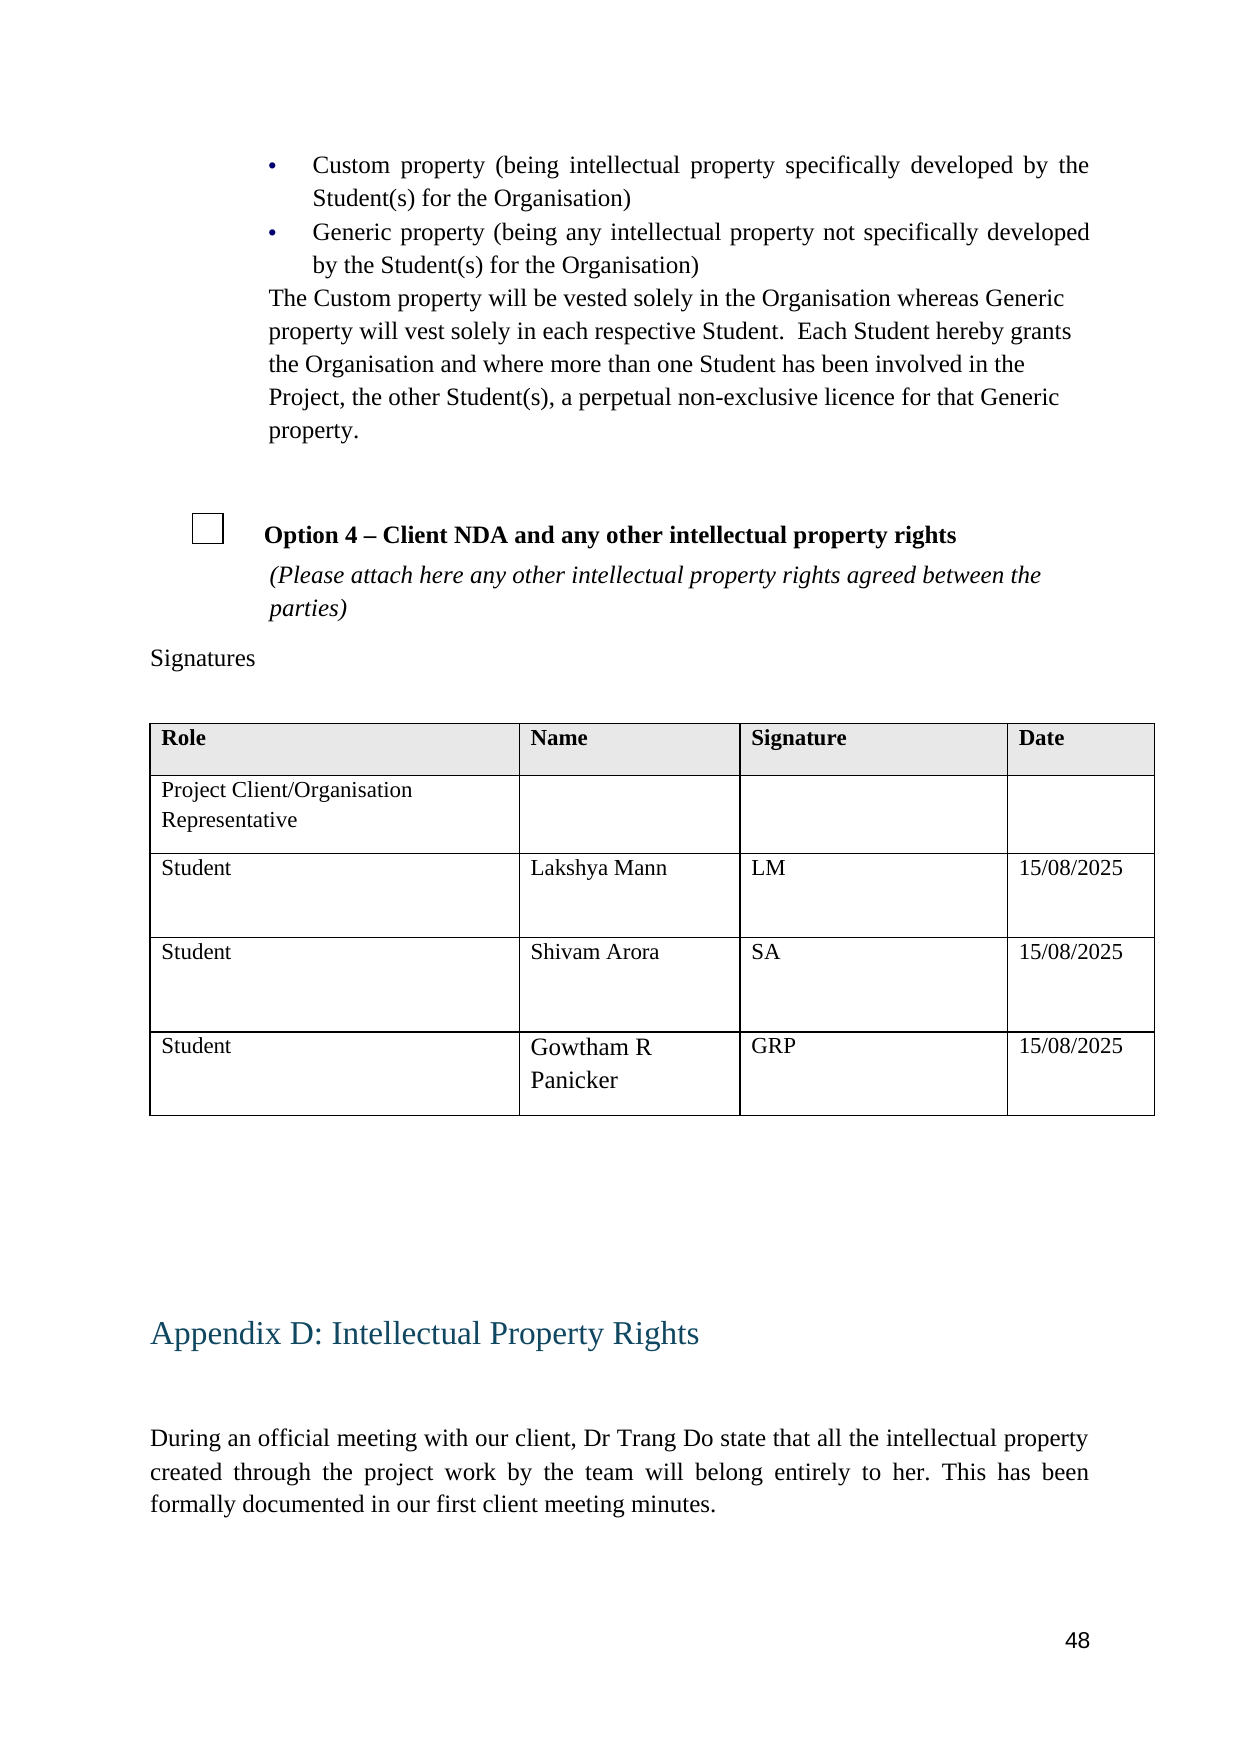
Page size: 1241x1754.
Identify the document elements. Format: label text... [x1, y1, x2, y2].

text Option 4 – Client NDA and any other intellectual property rights [150, 513, 1090, 549]
text The Custom property will be vested solely in the Organisation whereas Generic property will vest solely in each respective Student. Each Student hereby grants the Organisation and where more than one Student has been involved in the Project, the other Student(s), a perpetual non-exclusive licence for that Generic property. [268, 283, 1090, 443]
table_cell Gowtham R Panicker [520, 1033, 739, 1114]
text (Please attach here any other intellectual property rights agreed between the parties) [269, 560, 1090, 622]
table_header Date [1008, 724, 1154, 775]
table_header Name [520, 724, 739, 775]
table_cell 15/08/2025 [1008, 1033, 1154, 1114]
table_cell 15/08/2025 [1008, 938, 1154, 1031]
table_header Role [151, 724, 519, 775]
table_cell Student [151, 938, 519, 1031]
table_cell Student [151, 1033, 519, 1114]
table_cell [520, 776, 739, 853]
table_cell Lakshya Mann [520, 854, 739, 937]
table_cell 15/08/2025 [1008, 854, 1154, 937]
table_header Signature [741, 724, 1007, 775]
text Signatures [150, 643, 1090, 672]
subtitle Appendix D: Intellectual Property Rights [150, 1313, 1090, 1352]
table_cell Project Client/Organisation Representative [151, 776, 519, 853]
table_cell [741, 776, 1007, 853]
text During an official meeting with our client, Dr Trang Do state that all the intellectual property created through the project work by the team will belong entirely to her. This has been formally documented in our first client meeting minutes. [150, 1423, 1090, 1518]
list Custom property (being intellectual property specifically developed by the Student(s) for the Organisation) [268, 150, 1090, 212]
table_cell GRP [741, 1033, 1007, 1114]
table_cell LM [741, 854, 1007, 937]
list Generic property (being any intellectual property not specifically developed by the Student(s) for the Organisation) [268, 217, 1090, 278]
table_cell [1008, 776, 1154, 853]
table_cell Student [151, 854, 519, 937]
table_cell Shivam Arora [520, 938, 739, 1031]
table_cell SA [741, 938, 1007, 1031]
